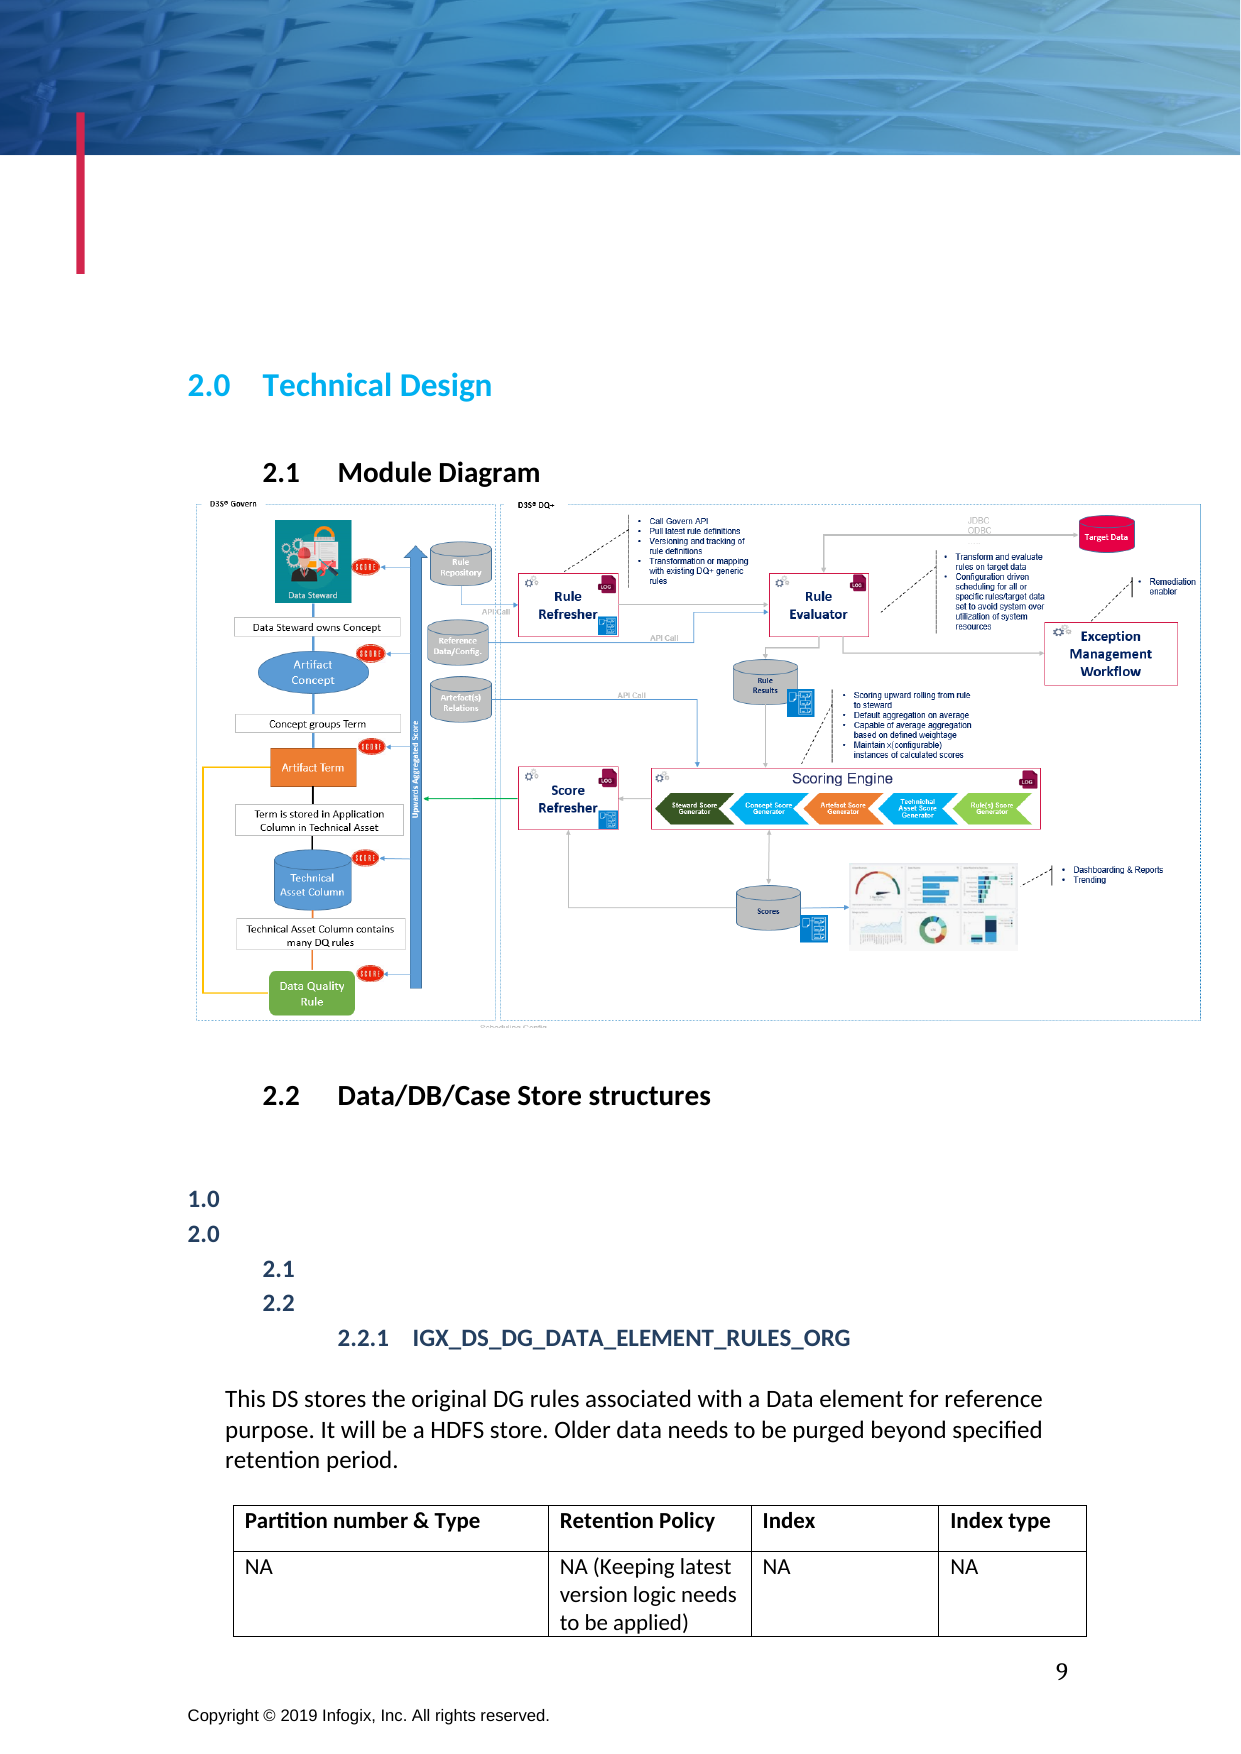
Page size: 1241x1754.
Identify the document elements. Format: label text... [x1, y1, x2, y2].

table_header Index [752, 1506, 938, 1551]
subtitle Technical Design [187, 364, 1068, 405]
table_cell NA [752, 1552, 938, 1636]
text This DS stores the original DG rules associated with a Data element for reference purpose. It will be a HDFS store. Older data needs to be purged beyond specified retention period. [225, 1383, 1068, 1475]
subtitle Data/DB/Case Store structures [262, 1077, 1068, 1113]
table_cell NA [939, 1552, 1086, 1636]
table_header Index type [939, 1506, 1086, 1551]
table_cell NA (Keeping latest version logic needs to be applied) (Keeping latest version logic needs to be applied) [549, 1552, 751, 1636]
subtitle IGX_DS_DG_DATA_ELEMENT_RULES_ORG [337, 1322, 1068, 1353]
table_cell NA [234, 1552, 548, 1636]
table_header Partition number & Type [234, 1506, 548, 1551]
picture [0, 0, 1241, 302]
picture [187, 497, 1209, 1028]
table_header Retention Policy [549, 1506, 751, 1551]
subtitle Module Diagram [262, 454, 1068, 490]
